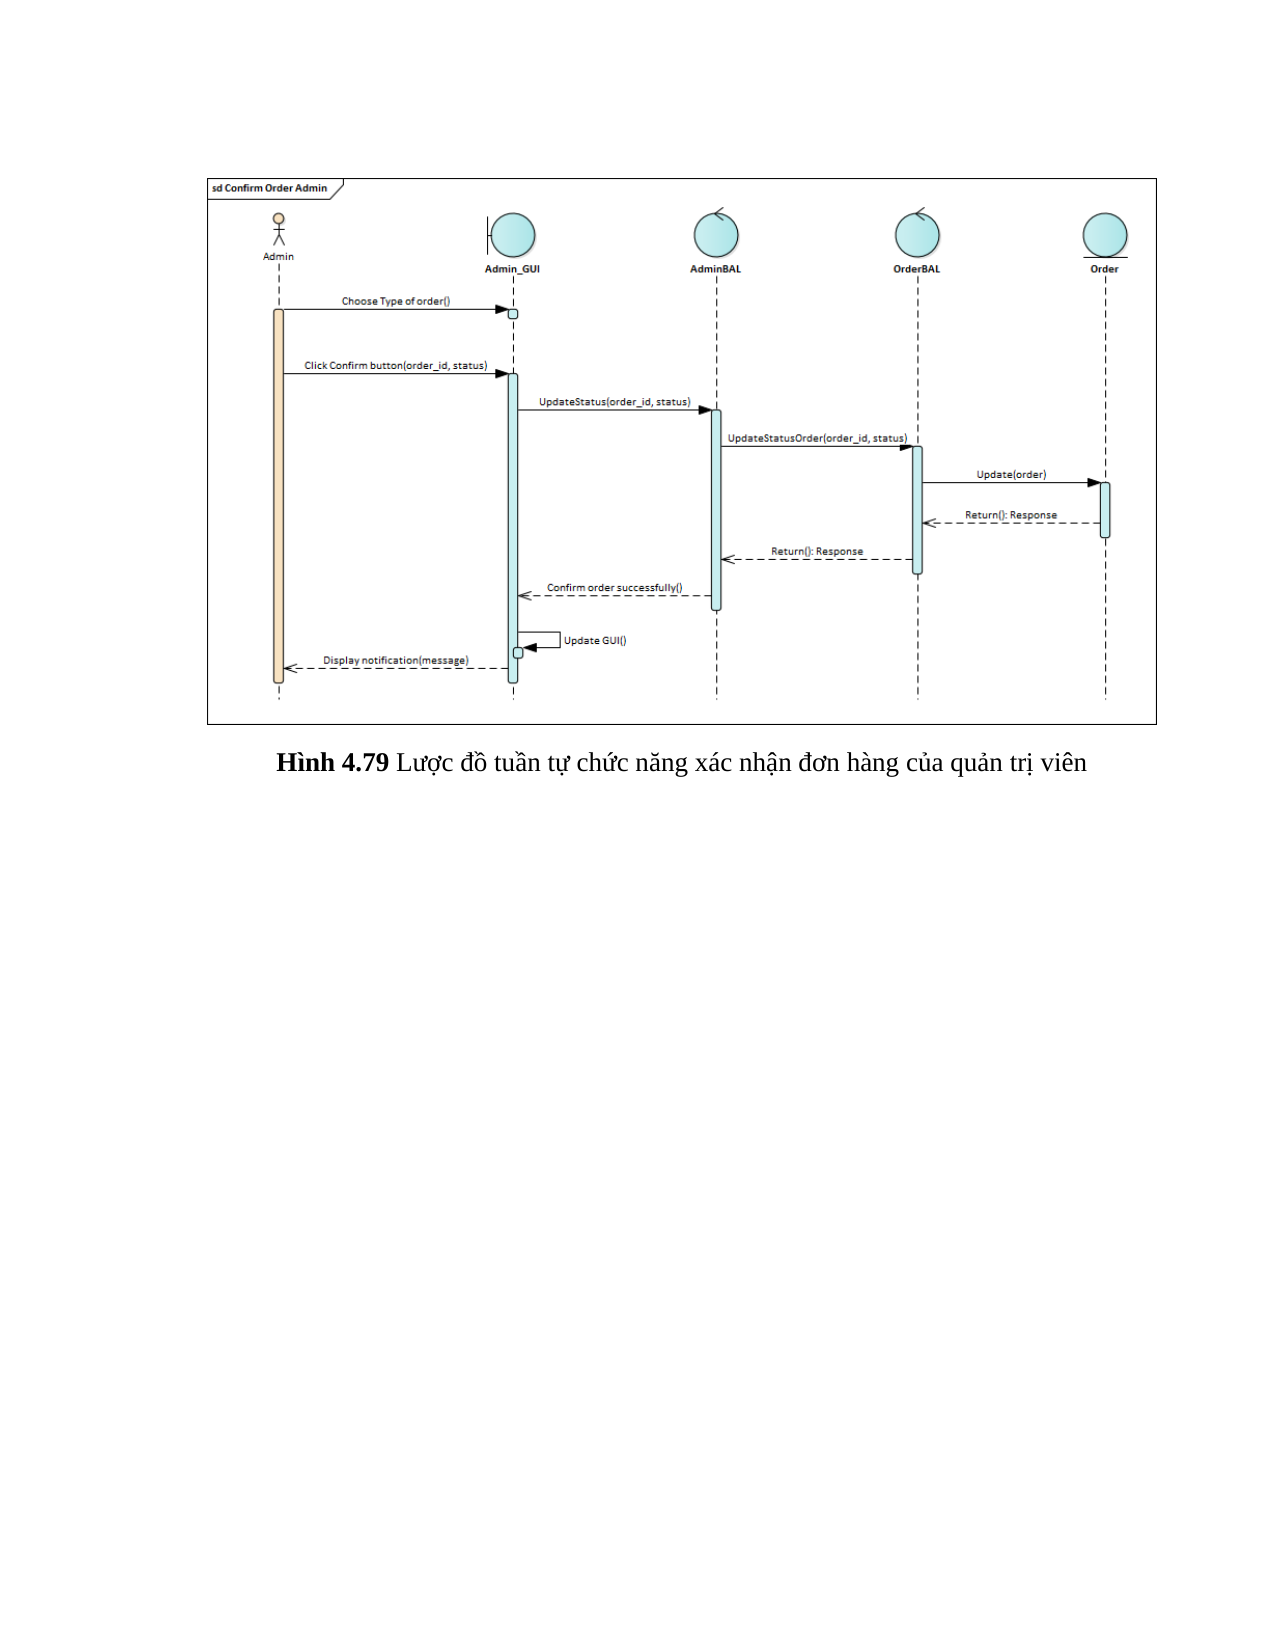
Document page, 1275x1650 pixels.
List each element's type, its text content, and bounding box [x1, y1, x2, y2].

text Hình 4.79 Lược đồ tuần tự chức năng xác nhận đơn hàng của quản trị viên [207, 746, 1157, 778]
picture [206, 177, 1157, 725]
